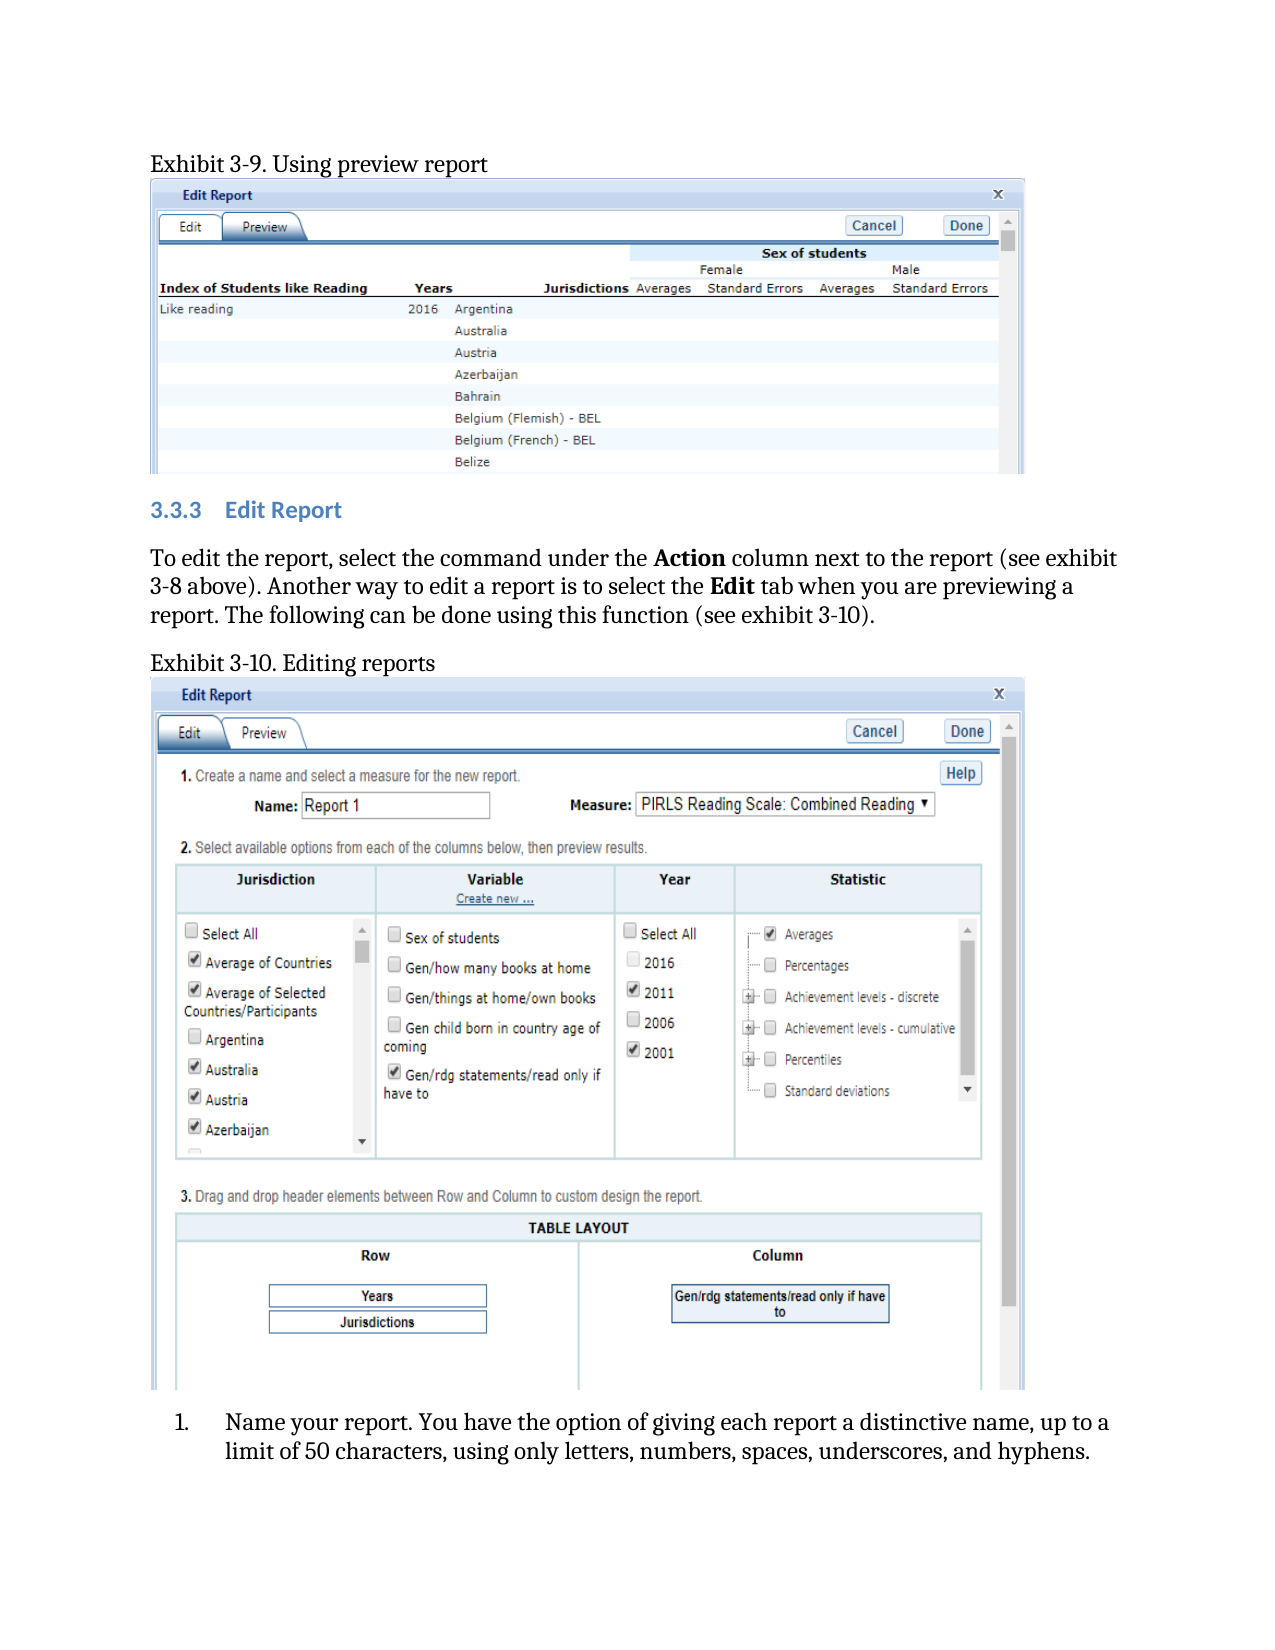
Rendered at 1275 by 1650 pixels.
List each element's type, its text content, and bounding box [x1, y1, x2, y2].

text To edit the report, select the command under the Action column next to the report (see exhibit 3-8 above). Another way to edit a report is to select the Edit tab when you are previewing a report. The following can be done using this function (see exhibit 3-10). [150, 543, 1125, 630]
picture [150, 677, 1025, 1390]
subtitle 3.3.3 Edit Report [150, 494, 1125, 525]
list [175, 1408, 1125, 1466]
picture [150, 178, 1025, 474]
